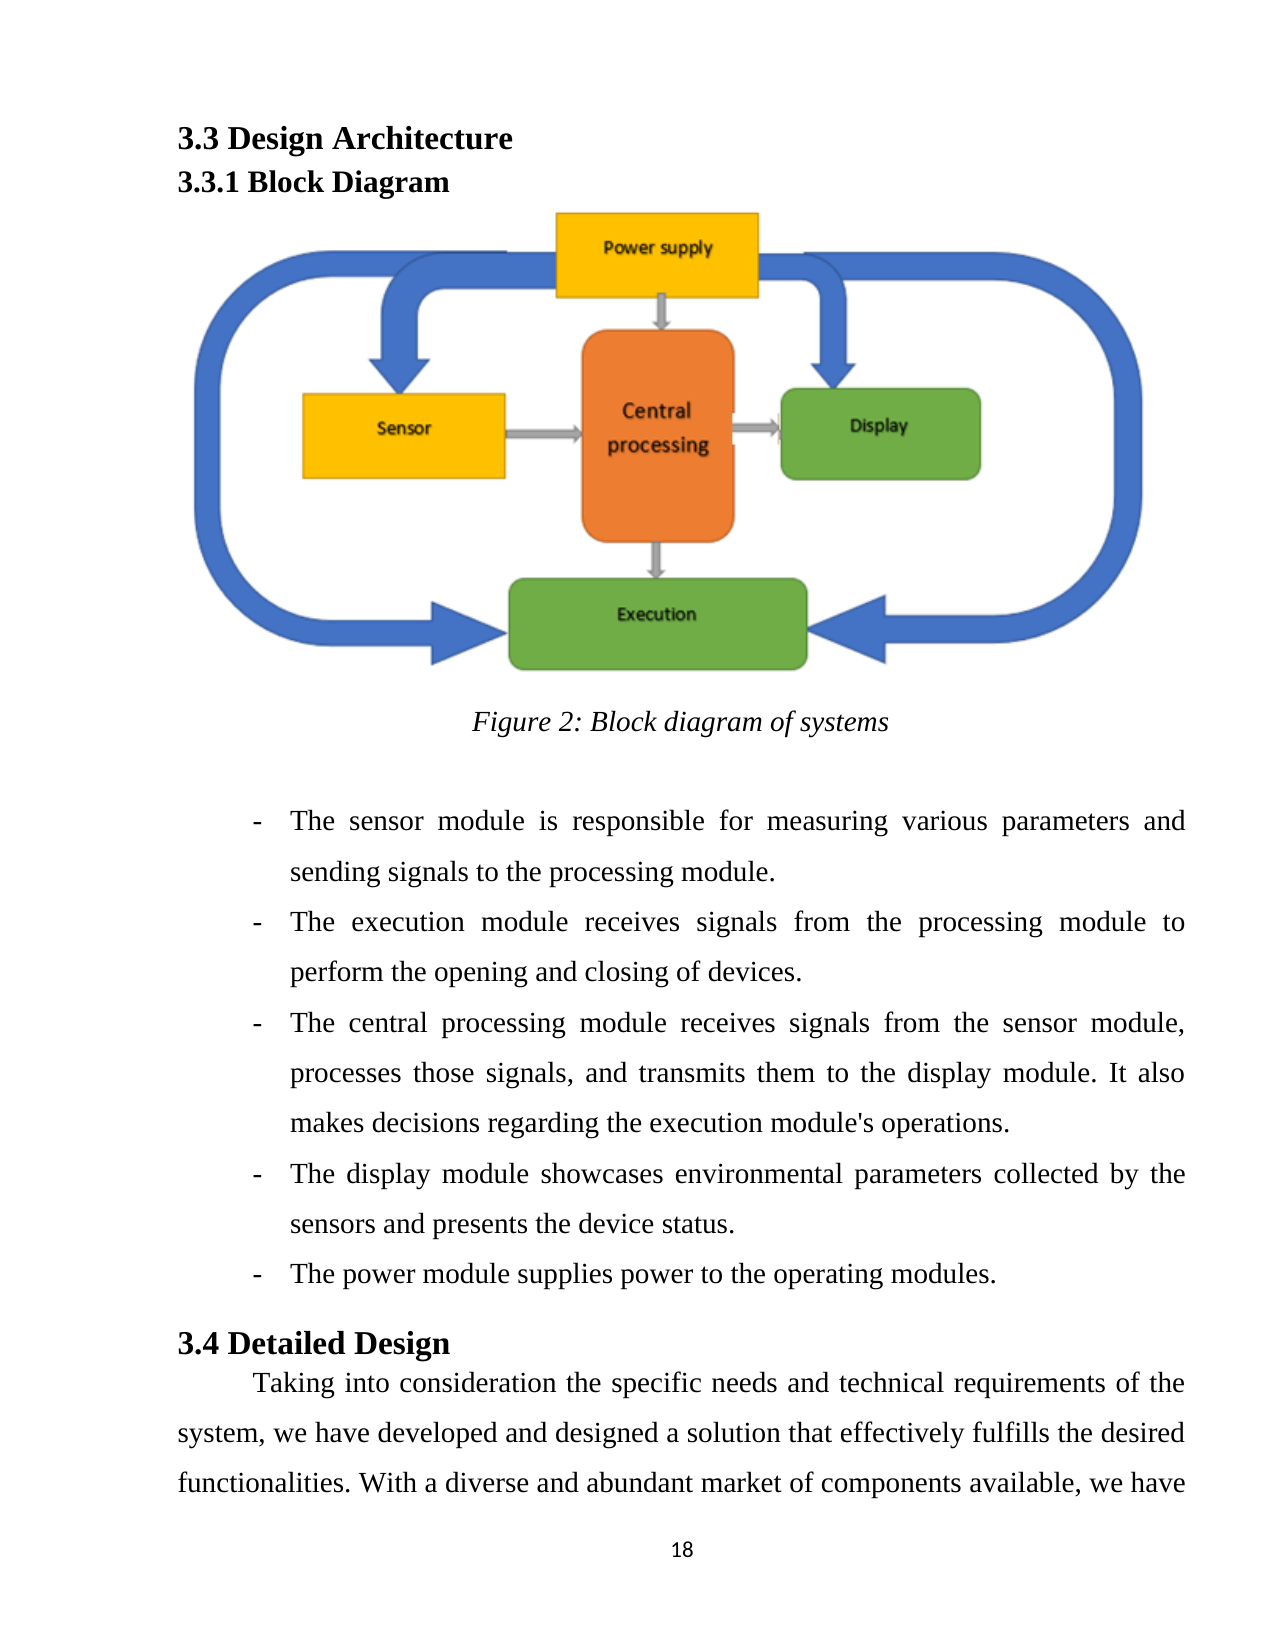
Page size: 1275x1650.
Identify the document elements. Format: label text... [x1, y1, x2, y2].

list The display module showcases environmental parameters collected by the sensors and presents the device status. [252, 1156, 1186, 1239]
list The power module supplies power to the operating modules. [252, 1256, 1186, 1290]
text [177, 1365, 1186, 1499]
text Figure 2: Block diagram of systems [177, 704, 1186, 738]
list The execution module receives signals from the processing module to perform the opening and closing of devices. [252, 904, 1186, 988]
picture [182, 202, 1183, 686]
list The central processing module receives signals from the sensor module, processes those signals, and transmits them to the display module. It also makes decisions regarding the execution module's operations. [252, 1005, 1186, 1139]
subtitle 3.4 Detailed Design [177, 1323, 1186, 1362]
list The sensor module is responsible for measuring various parameters and sending signals to the processing module. [252, 803, 1186, 887]
subtitle 3.3 Design Architecture [177, 118, 1186, 156]
subtitle 3.3.1 Block Diagram [177, 164, 1186, 199]
